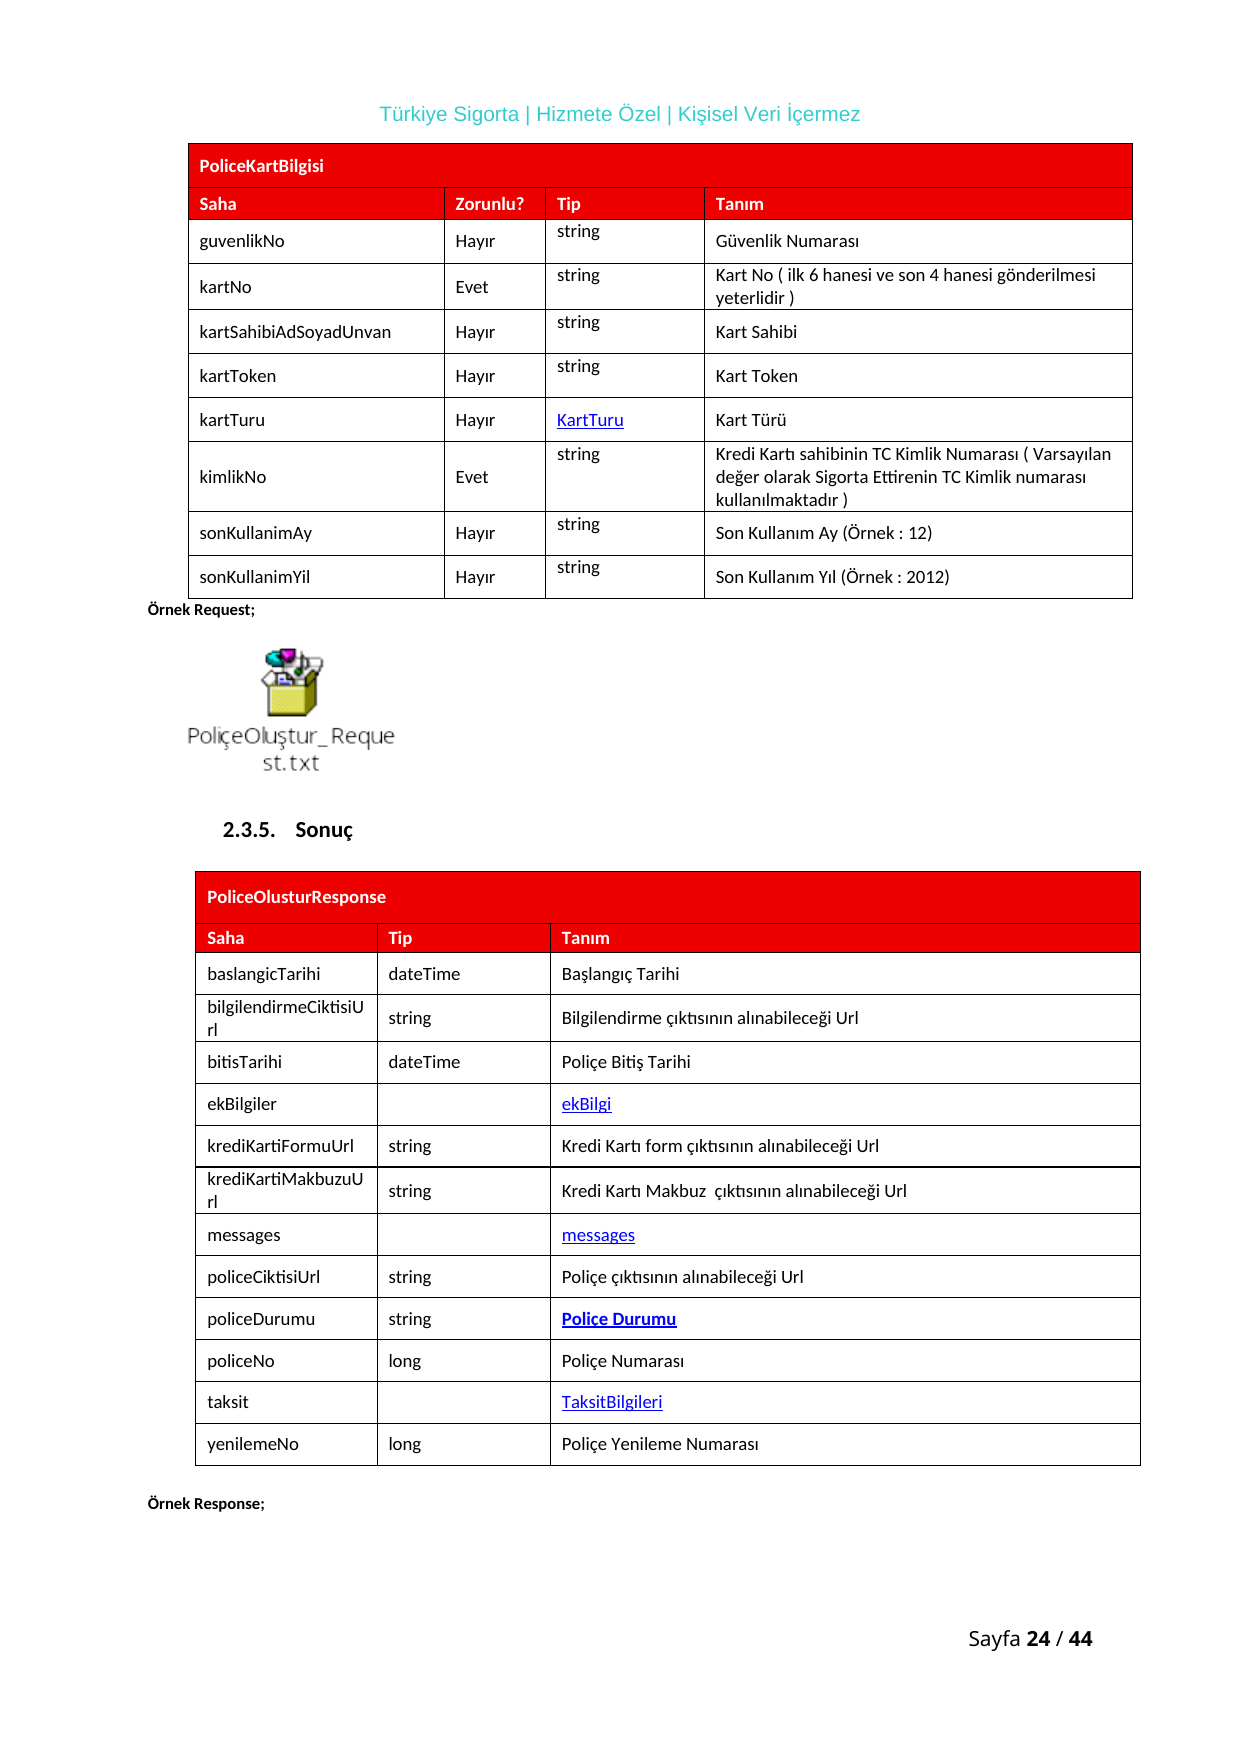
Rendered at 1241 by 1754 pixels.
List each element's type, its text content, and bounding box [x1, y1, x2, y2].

table_cell policeCiktisiUrl [196, 1256, 377, 1297]
table_header PoliceKartBilgisi [189, 144, 1132, 187]
table_cell [378, 1214, 550, 1255]
table_cell Saha [196, 924, 377, 952]
table_cell string [378, 1298, 550, 1339]
table_cell Hayır [445, 310, 545, 353]
table_cell Poliçe Numarası [551, 1340, 1140, 1381]
table_cell yenilemeNo [196, 1424, 377, 1464]
table_cell sonKullanimYil [189, 556, 444, 598]
table_cell string [546, 556, 704, 598]
table_cell dateTime [378, 1042, 550, 1083]
table_cell bilgilendirmeCiktisiUrl [196, 995, 377, 1041]
table_cell messages [196, 1214, 377, 1255]
table_cell dateTime [378, 953, 550, 994]
table_cell Kart Sahibi [705, 310, 1132, 353]
table_cell Kredi Kartı sahibinin TC Kimlik Numarası ( Varsayılan değer olarak Sigorta Ettirenin TC Kimlik numarası kullanılmaktadır ) [705, 442, 1132, 511]
table_cell string [546, 264, 704, 309]
table_cell [378, 1084, 550, 1124]
table_cell Hayır [445, 512, 545, 554]
table_cell string [378, 1126, 550, 1166]
table_cell taksit [196, 1382, 377, 1423]
text Örnek Request; [148, 148, 1092, 620]
table_cell KartTuru [546, 398, 704, 441]
table_cell krediKartiFormuUrl [196, 1126, 377, 1166]
list Sonuç [223, 815, 1092, 871]
table_cell krediKartiMakbuzuUrl [196, 1168, 377, 1213]
table_cell Kart No ( ilk 6 hanesi ve son 4 hanesi gönderilmesi yeterlidir ) [705, 264, 1132, 309]
table_cell policeDurumu [196, 1298, 377, 1339]
table_cell Son Kullanım Ay (Örnek : 12) [705, 512, 1132, 554]
table_cell kartSahibiAdSoyadUnvan [189, 310, 444, 353]
table_cell Tip [378, 924, 550, 952]
table_cell Hayır [445, 556, 545, 598]
text Örnek Response; [148, 1493, 1092, 1514]
table_cell Zorunlu? [445, 188, 545, 219]
table_cell string [546, 512, 704, 554]
table_cell guvenlikNo [189, 220, 444, 262]
table_cell TaksitBilgileri [551, 1382, 1140, 1423]
table_cell string [546, 442, 704, 511]
table_header PoliceOlusturResponse [196, 872, 1140, 923]
table_cell Kredi Kartı Makbuz çıktısının alınabileceği Url [551, 1168, 1140, 1213]
table_cell ekBilgiler [196, 1084, 377, 1124]
table_cell Tanım [551, 924, 1140, 952]
table_cell messages [551, 1214, 1140, 1255]
table_cell Saha [189, 188, 444, 219]
table_cell Güvenlik Numarası [705, 220, 1132, 262]
table_cell string [546, 310, 704, 353]
table_cell Evet [445, 264, 545, 309]
table_cell Kredi Kartı form çıktısının alınabileceği Url [551, 1126, 1140, 1166]
table_cell bitisTarihi [196, 1042, 377, 1083]
table_cell Kart Türü [705, 398, 1132, 441]
table_cell Hayır [445, 220, 545, 262]
table_cell Son Kullanım Yıl (Örnek : 2012) [705, 556, 1132, 598]
table_cell Bilgilendirme çıktısının alınabileceği Url [551, 995, 1140, 1041]
table_cell kartNo [189, 264, 444, 309]
table_cell [378, 1382, 550, 1423]
table_cell Evet [445, 442, 545, 511]
table_cell Kart Token [705, 354, 1132, 397]
table_cell kimlikNo [189, 442, 444, 511]
table_cell Poliçe çıktısının alınabileceği Url [551, 1256, 1140, 1297]
table_cell Poliçe Bitiş Tarihi [551, 1042, 1140, 1083]
table_cell string [378, 995, 550, 1041]
table_cell Hayır [445, 398, 545, 441]
table_cell Hayır [445, 354, 545, 397]
table_cell string [546, 220, 704, 262]
table_cell baslangicTarihi [196, 953, 377, 994]
table_cell ekBilgi [551, 1084, 1140, 1124]
table_cell kartTuru [189, 398, 444, 441]
table_cell sonKullanimAy [189, 512, 444, 554]
table_cell kartToken [189, 354, 444, 397]
table_cell Poliçe Durumu [551, 1298, 1140, 1339]
table_cell string [378, 1256, 550, 1297]
table_cell string [546, 354, 704, 397]
table_cell string [378, 1168, 550, 1213]
table_cell Başlangıç Tarihi [551, 953, 1140, 994]
table_cell policeNo [196, 1340, 377, 1381]
table_cell long [378, 1340, 550, 1381]
table_cell Tanım [705, 188, 1132, 219]
table_cell Tip [546, 188, 704, 219]
table_cell Poliçe Yenileme Numarası [551, 1424, 1140, 1464]
table_cell long [378, 1424, 550, 1464]
